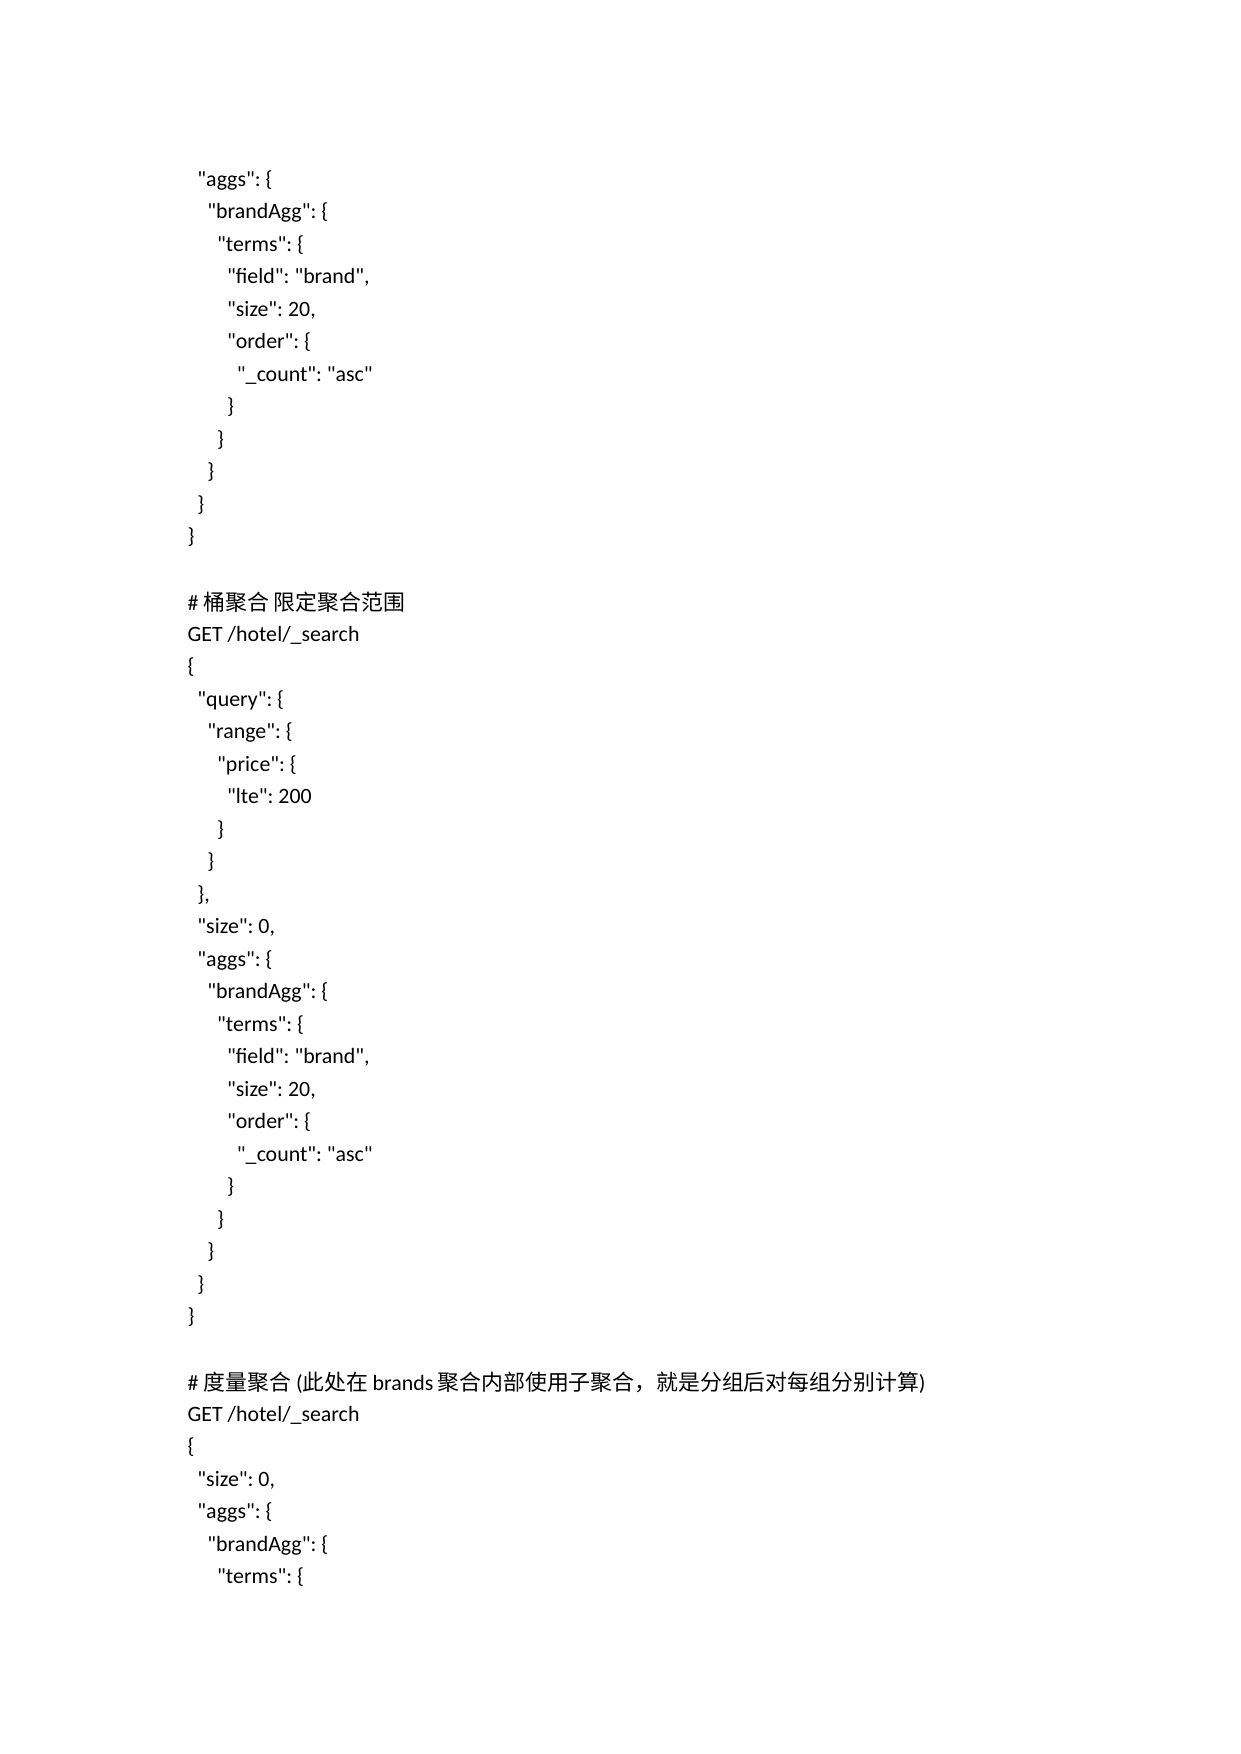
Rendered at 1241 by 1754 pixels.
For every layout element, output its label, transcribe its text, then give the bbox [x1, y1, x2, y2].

text { [187, 1429, 1053, 1462]
text "aggs": { [187, 1494, 1053, 1527]
text "terms": { [187, 227, 1053, 259]
text } [187, 1299, 1053, 1332]
text "terms": { [187, 1007, 1053, 1039]
text } [187, 1169, 1053, 1202]
text "lte": 200 [187, 779, 1053, 812]
text "size": 20, [187, 1072, 1053, 1104]
text } [187, 812, 1053, 844]
text "brandAgg": { [187, 974, 1053, 1007]
text "terms": { [187, 1559, 1053, 1592]
text "size": 20, [187, 292, 1053, 324]
text "aggs": { [187, 162, 1053, 194]
text "field": "brand", [187, 259, 1053, 292]
text # 度量聚合 (此处在brands聚合内部使用子聚合，就是分组后对每组分别计算) [187, 1364, 1053, 1397]
text "brandAgg": { [187, 194, 1053, 227]
text GET /hotel/_search [187, 617, 1053, 649]
text } [187, 422, 1053, 454]
text } [187, 519, 1053, 552]
text } [187, 844, 1053, 877]
text "size": 0, [187, 1462, 1053, 1494]
text }, [187, 877, 1053, 909]
text } [187, 1267, 1053, 1299]
text "_count": "asc" [187, 1137, 1053, 1169]
text # 桶聚合 限定聚合范围 [187, 584, 1053, 617]
text "order": { [187, 1104, 1053, 1137]
text } [187, 454, 1053, 487]
text GET /hotel/_search [187, 1397, 1053, 1429]
text "price": { [187, 747, 1053, 779]
text "order": { [187, 324, 1053, 357]
text "range": { [187, 714, 1053, 747]
text } [187, 487, 1053, 519]
text } [187, 1202, 1053, 1234]
text "brandAgg": { [187, 1527, 1053, 1559]
text "query": { [187, 682, 1053, 714]
text "field": "brand", [187, 1039, 1053, 1072]
text "_count": "asc" [187, 357, 1053, 389]
text } [187, 389, 1053, 422]
text { [187, 649, 1053, 682]
text "size": 0, [187, 909, 1053, 942]
text "aggs": { [187, 942, 1053, 974]
text } [187, 1234, 1053, 1267]
